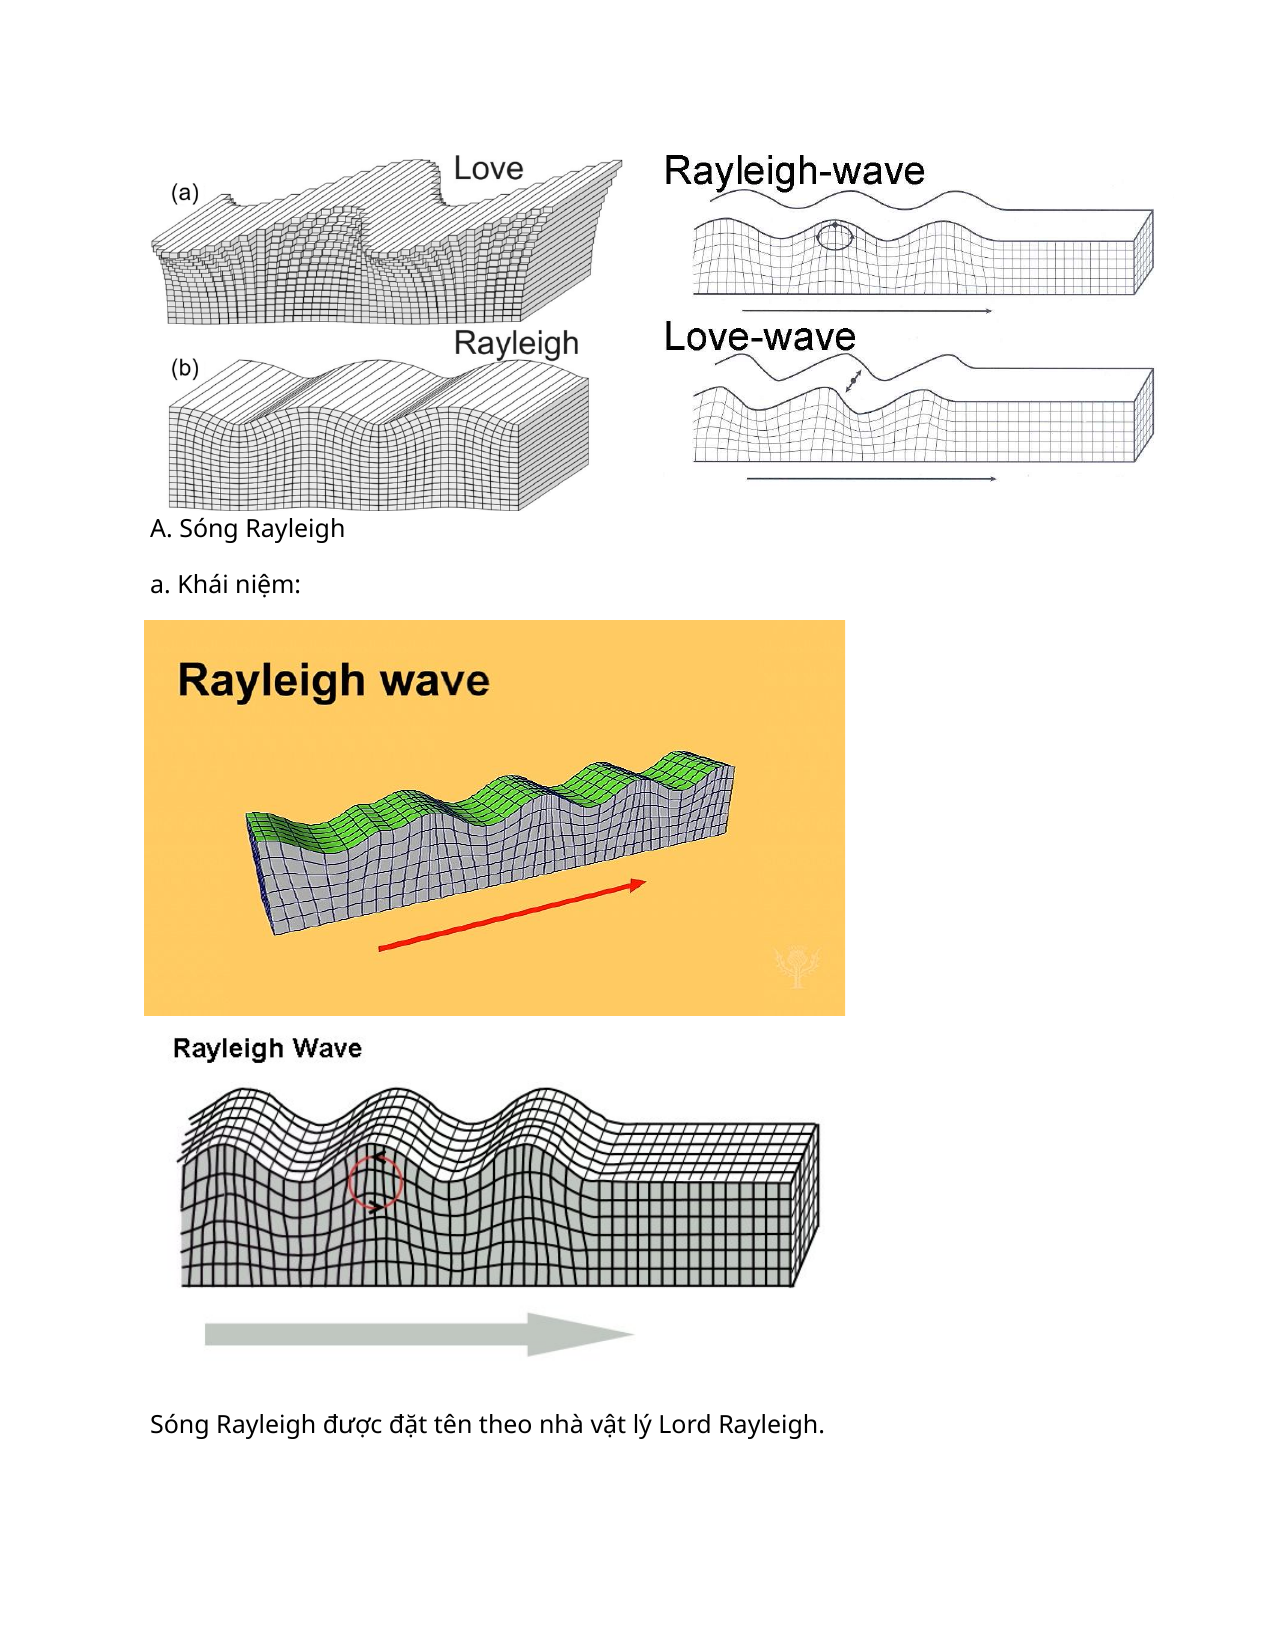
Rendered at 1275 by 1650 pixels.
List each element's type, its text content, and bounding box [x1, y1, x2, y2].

text Sóng Rayleigh được đặt tên theo nhà vật lý Lord Rayleigh. [150, 1407, 1125, 1441]
picture [150, 155, 623, 511]
text a. Khái niệm: [150, 566, 1125, 600]
picture [144, 620, 846, 1016]
picture [150, 1018, 846, 1386]
picture [663, 150, 1174, 502]
